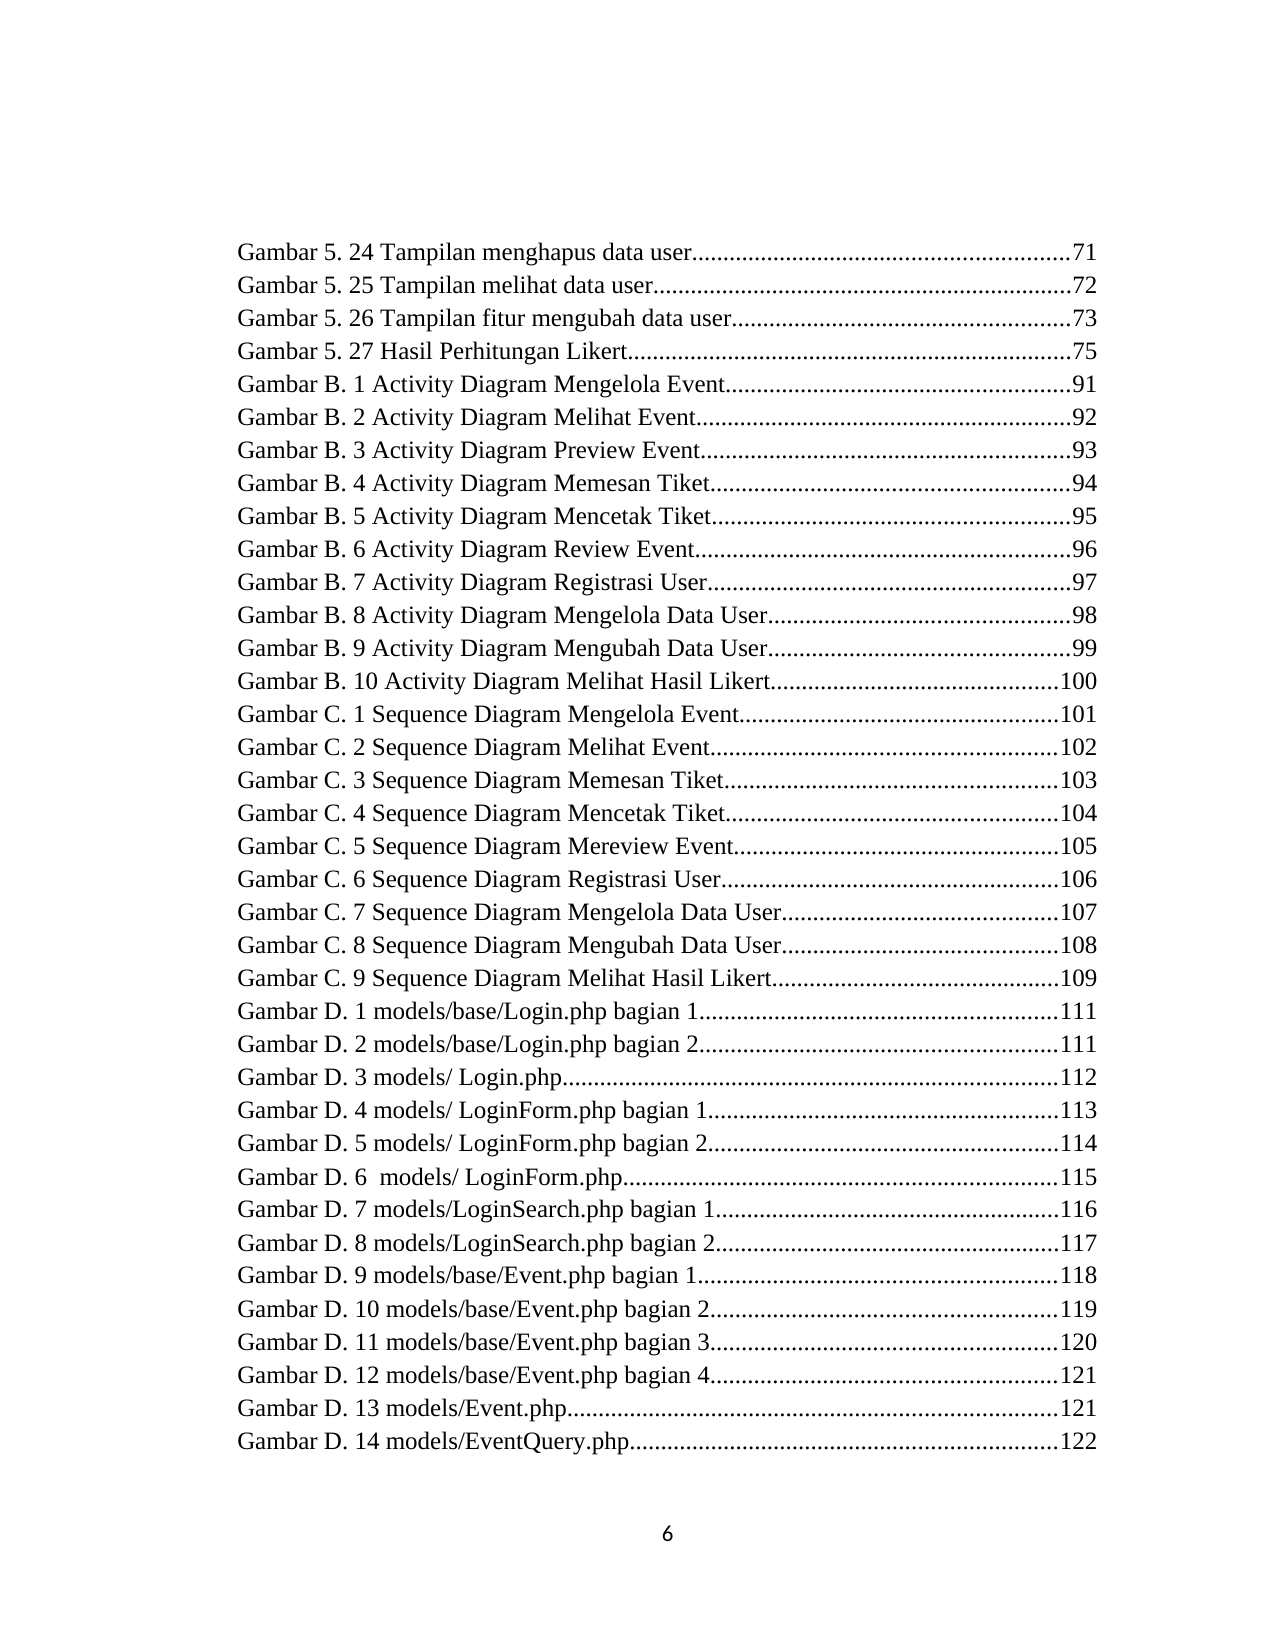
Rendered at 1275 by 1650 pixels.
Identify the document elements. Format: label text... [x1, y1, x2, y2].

text Gambar C. 7 Sequence Diagram Mengelola Data User 107 [237, 897, 1098, 926]
text Gambar D. 11 models/base/Event.php bagian 3 120 [237, 1327, 1098, 1355]
text Gambar D. 3 models/ Login.php 112 [237, 1062, 1098, 1091]
text Gambar B. 7 Activity Diagram Registrasi User 97 [237, 567, 1098, 596]
text Gambar D. 9 models/base/Event.php bagian 1 118 [237, 1261, 1098, 1289]
text Gambar B. 8 Activity Diagram Mengelola Data User 98 [237, 600, 1098, 629]
text Gambar B. 6 Activity Diagram Review Event 96 [237, 534, 1098, 563]
text Gambar D. 4 models/ LoginForm.php bagian 1 113 [237, 1096, 1098, 1124]
text Gambar B. 1 Activity Diagram Mengelola Event 91 [237, 369, 1098, 398]
text Gambar C. 3 Sequence Diagram Memesan Tiket 103 [237, 765, 1098, 794]
text Gambar B. 9 Activity Diagram Mengubah Data User 99 [237, 633, 1098, 662]
text Gambar 5. 24 Tampilan menghapus data user 71 [237, 237, 1098, 266]
text Gambar D. 8 models/LoginSearch.php bagian 2 117 [237, 1228, 1098, 1256]
text Gambar D. 12 models/base/Event.php bagian 4 121 [237, 1360, 1098, 1388]
text Gambar B. 5 Activity Diagram Mencetak Tiket 95 [237, 501, 1098, 530]
text Gambar B. 4 Activity Diagram Memesan Tiket 94 [237, 468, 1098, 497]
text Gambar D. 5 models/ LoginForm.php bagian 2 114 [237, 1128, 1098, 1157]
text Gambar B. 2 Activity Diagram Melihat Event 92 [237, 402, 1098, 431]
text Gambar C. 9 Sequence Diagram Melihat Hasil Likert 109 [237, 963, 1098, 992]
text Gambar 5. 26 Tampilan fitur mengubah data user 73 [237, 303, 1098, 332]
text Gambar B. 10 Activity Diagram Melihat Hasil Likert 100 [237, 666, 1098, 695]
text Gambar D. 13 models/Event.php 121 [237, 1393, 1098, 1421]
text Gambar C. 1 Sequence Diagram Mengelola Event 101 [237, 699, 1098, 728]
text Gambar C. 6 Sequence Diagram Registrasi User 106 [237, 864, 1098, 893]
text Gambar C. 8 Sequence Diagram Mengubah Data User 108 [237, 930, 1098, 959]
text Gambar D. 6 models/ LoginForm.php 115 [237, 1162, 1098, 1190]
text Gambar C. 2 Sequence Diagram Melihat Event 102 [237, 732, 1098, 761]
text Gambar B. 3 Activity Diagram Preview Event 93 [237, 435, 1098, 464]
text Gambar D. 1 models/base/Login.php bagian 1 111 [237, 996, 1098, 1025]
text Gambar D. 2 models/base/Login.php bagian 2 111 [237, 1029, 1098, 1058]
text Gambar C. 5 Sequence Diagram Mereview Event 105 [237, 831, 1098, 860]
text Gambar 5. 27 Hasil Perhitungan Likert 75 [237, 336, 1098, 365]
text Gambar 5. 25 Tampilan melihat data user 72 [237, 270, 1098, 299]
text Gambar D. 14 models/EventQuery.php 122 [237, 1426, 1098, 1454]
text Gambar D. 10 models/base/Event.php bagian 2 119 [237, 1294, 1098, 1322]
text Gambar D. 7 models/LoginSearch.php bagian 1 116 [237, 1194, 1098, 1223]
text Gambar C. 4 Sequence Diagram Mencetak Tiket 104 [237, 798, 1098, 827]
